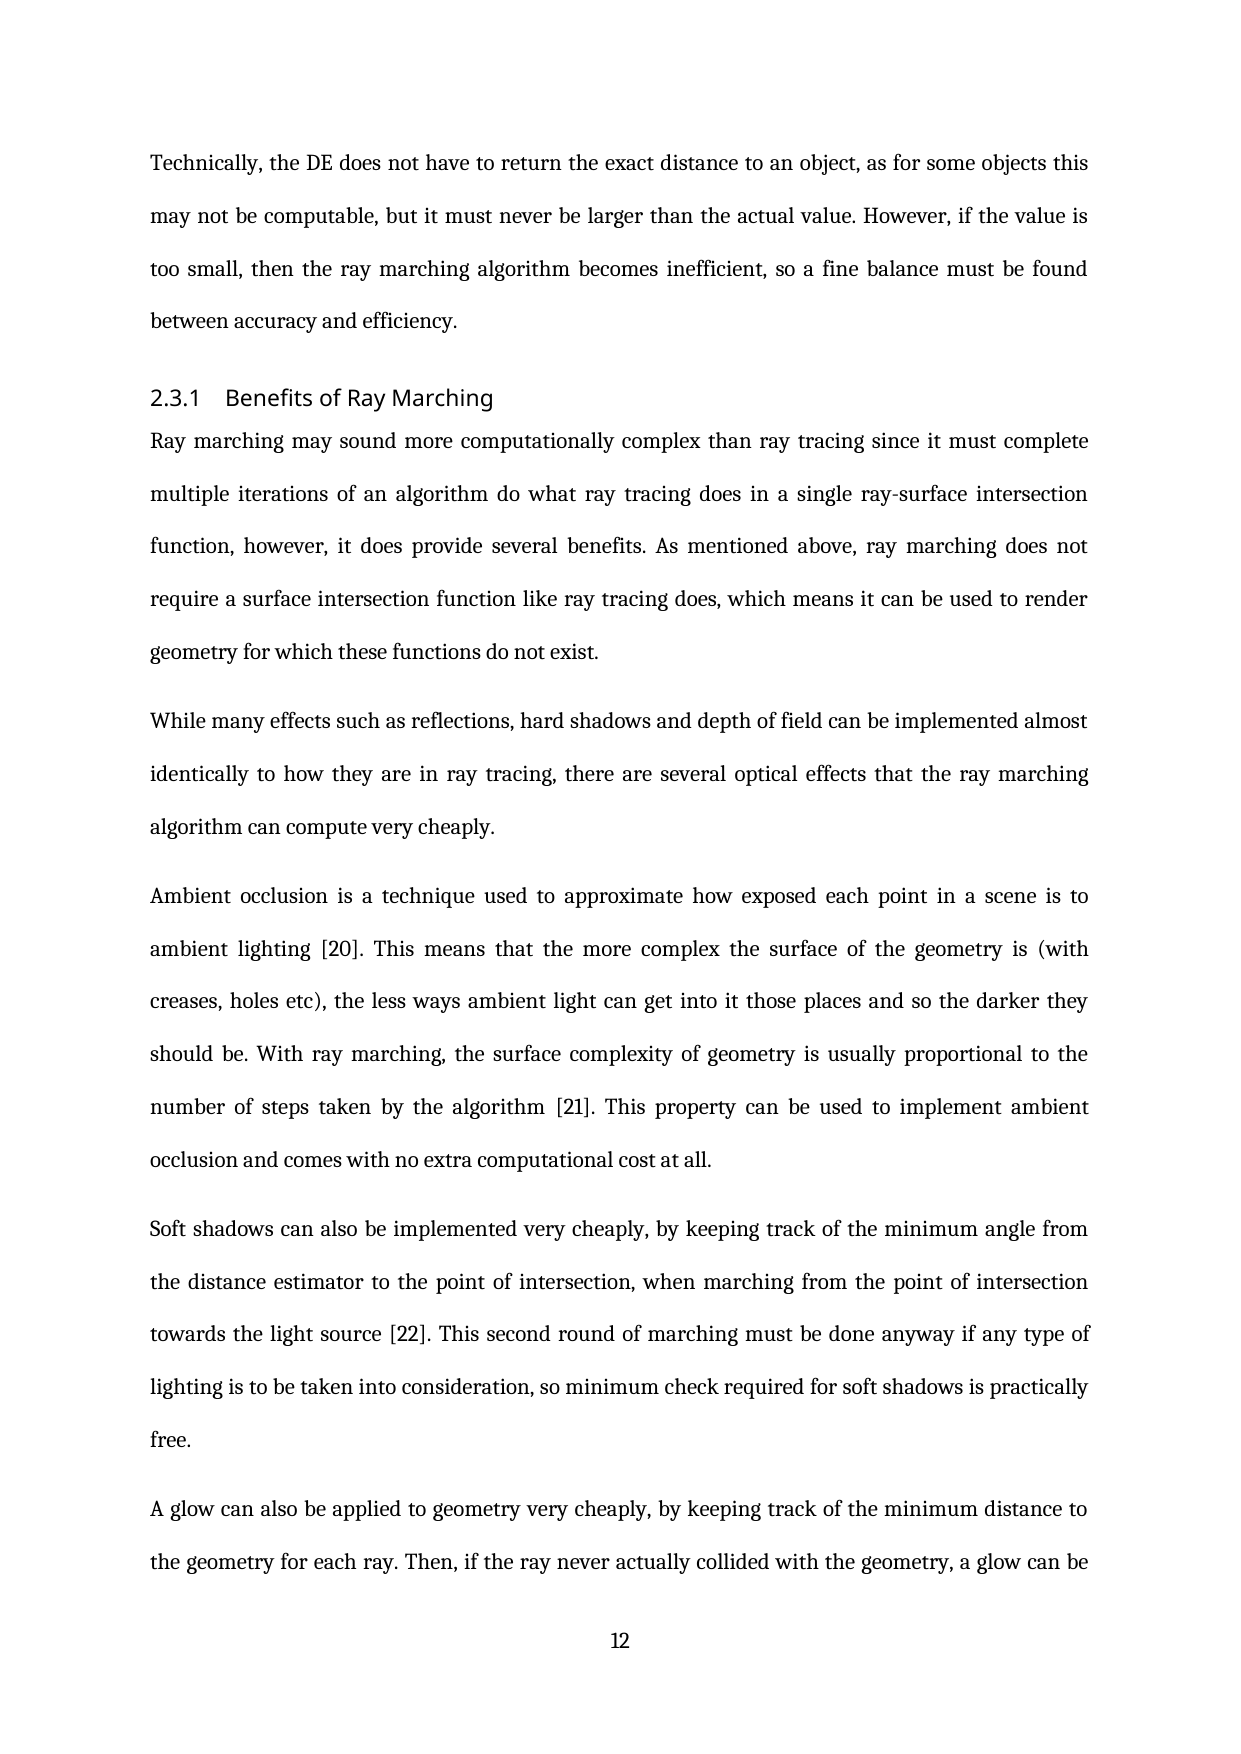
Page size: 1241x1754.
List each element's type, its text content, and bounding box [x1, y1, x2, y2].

text Ray marching may sound more computationally complex than ray tracing since it must complete multiple iterations of an algorithm do what ray tracing does in a single ray-surface intersection function, however, it does provide several benefits. As mentioned above, ray marching does not require a surface intersection function like ray tracing does, which means it can be used to render geometry for which these functions do not exist. [150, 428, 1090, 665]
text Technically, the DE does not have to return the exact distance to an object, as for some objects this may not be computable, but it must never be larger than the actual value. However, if the value is too small, then the ray marching algorithm becomes inefficient, so a fine balance must be found between accuracy and efficiency. [150, 150, 1090, 334]
text Soft shadows can also be implemented very cheaply, by keeping track of the minimum angle from the distance estimator to the point of intersection, when marching from the point of intersection towards the light source . This second round of marching must be done anyway if any type of lighting is to be taken into consideration, so minimum check required for soft shadows is practically free. [150, 1216, 1090, 1453]
text Ambient occlusion is a technique used to approximate how exposed each point in a scene is to ambient lighting . This means that the more complex the surface of the geometry is (with creases, holes etc), the less ways ambient light can get into it those places and so the darker they should be. With ray marching, the surface complexity of geometry is usually proportional to the number of steps taken by the algorithm . This property can be used to implement ambient occlusion and comes with no extra computational cost at all. [150, 883, 1090, 1173]
subtitle Benefits of Ray Marching [150, 382, 1090, 413]
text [150, 1496, 1090, 1575]
text While many effects such as reflections, hard shadows and depth of field can be implemented almost identically to how they are in ray tracing, there are several optical effects that the ray marching algorithm can compute very cheaply. [150, 708, 1090, 840]
